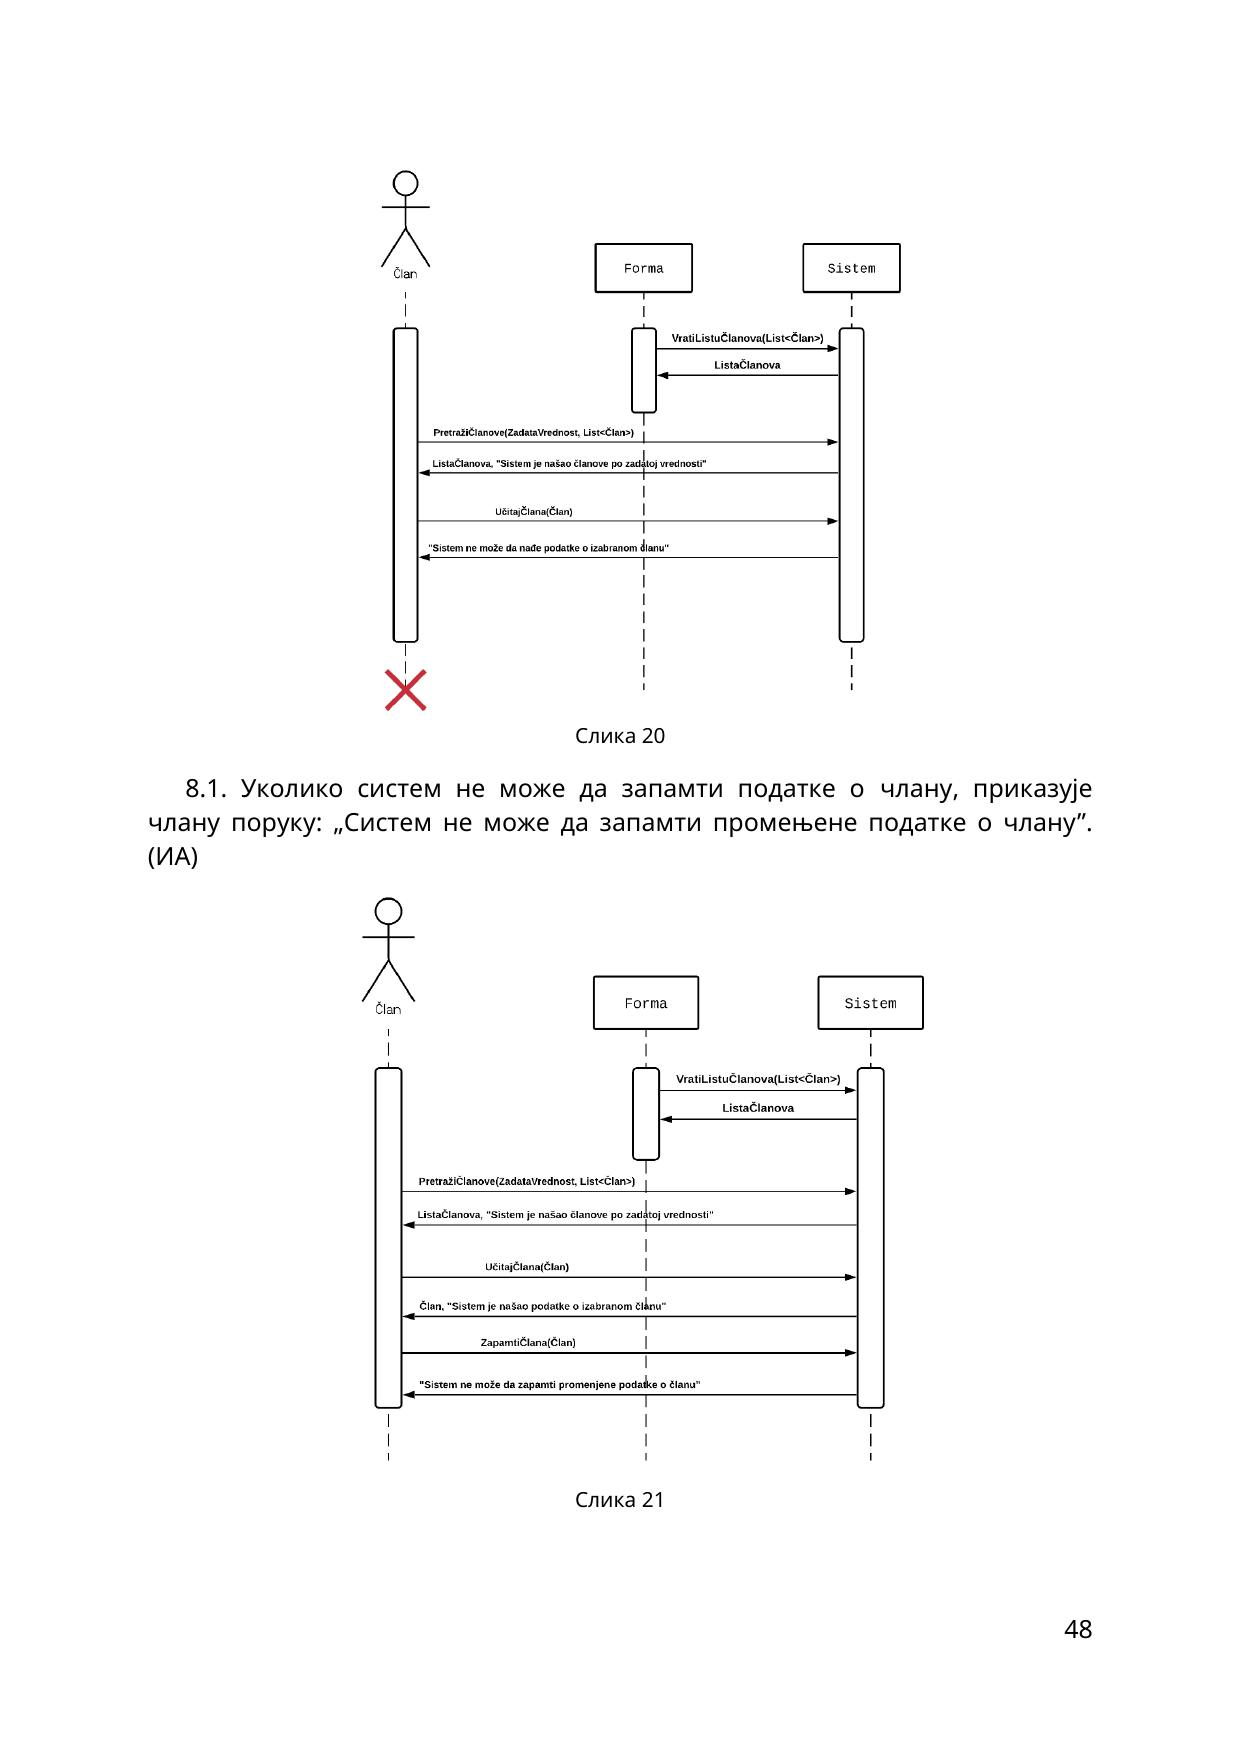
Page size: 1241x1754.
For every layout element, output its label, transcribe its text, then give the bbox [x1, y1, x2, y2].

text Слика 21 [148, 1485, 1093, 1514]
text 8.1. Уколико систем не може да запамти податке о члану, приказује члану поруку: „Систем не може да запамти промењене податке о члану”. (ИА) [148, 770, 1093, 872]
text Слика 20 [148, 721, 1093, 749]
picture [328, 872, 949, 1486]
picture [353, 147, 924, 722]
